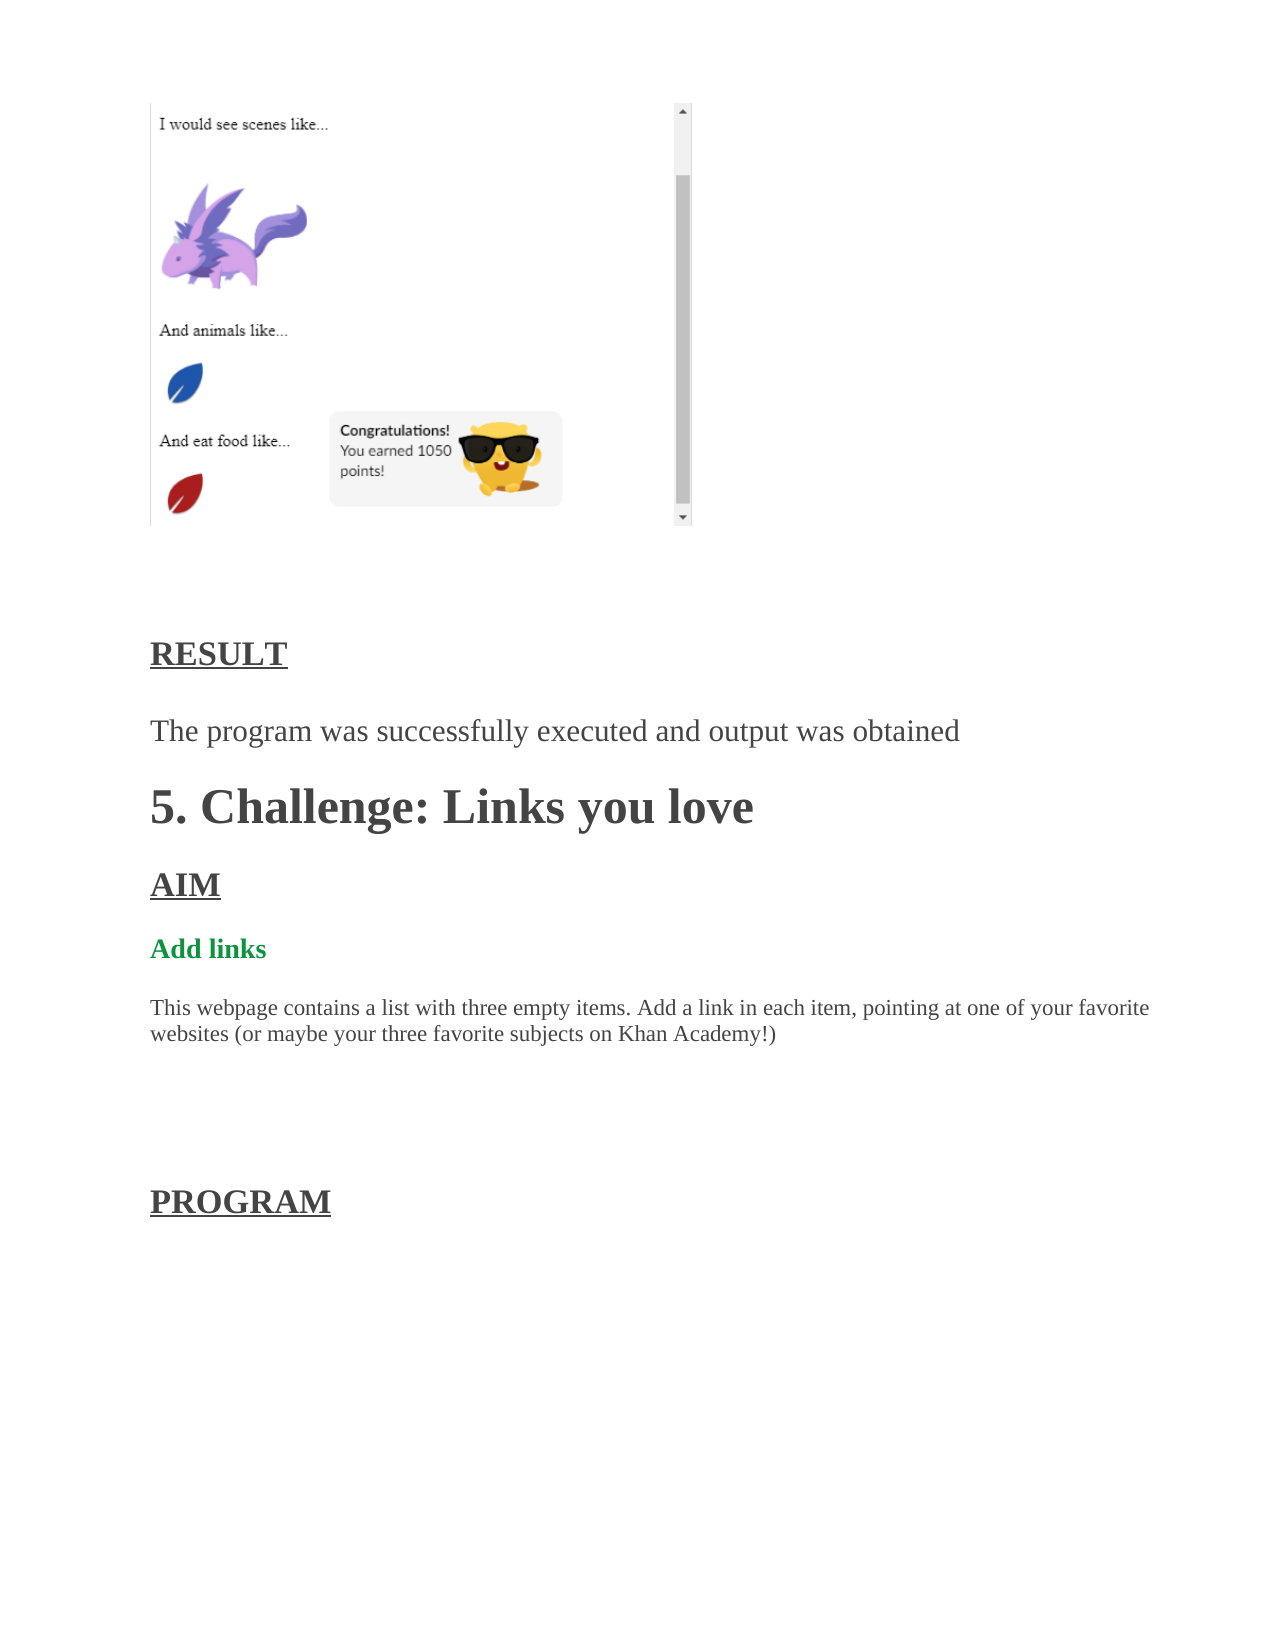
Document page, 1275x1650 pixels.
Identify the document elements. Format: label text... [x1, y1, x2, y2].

text 5. Challenge: Links you love [150, 777, 1172, 835]
picture [150, 103, 692, 526]
text PROGRAM [150, 1181, 1172, 1220]
text AIM [150, 864, 1172, 903]
text RESULT [150, 633, 1172, 673]
text This webpage contains a list with three empty items. Add a link in each item, pointing at one of your favorite websites (or maybe your three favorite subjects on Khan Academy!) [150, 994, 1172, 1047]
text Add links [150, 932, 1172, 965]
text The program was successfully executed and output was obtained [150, 712, 1172, 748]
